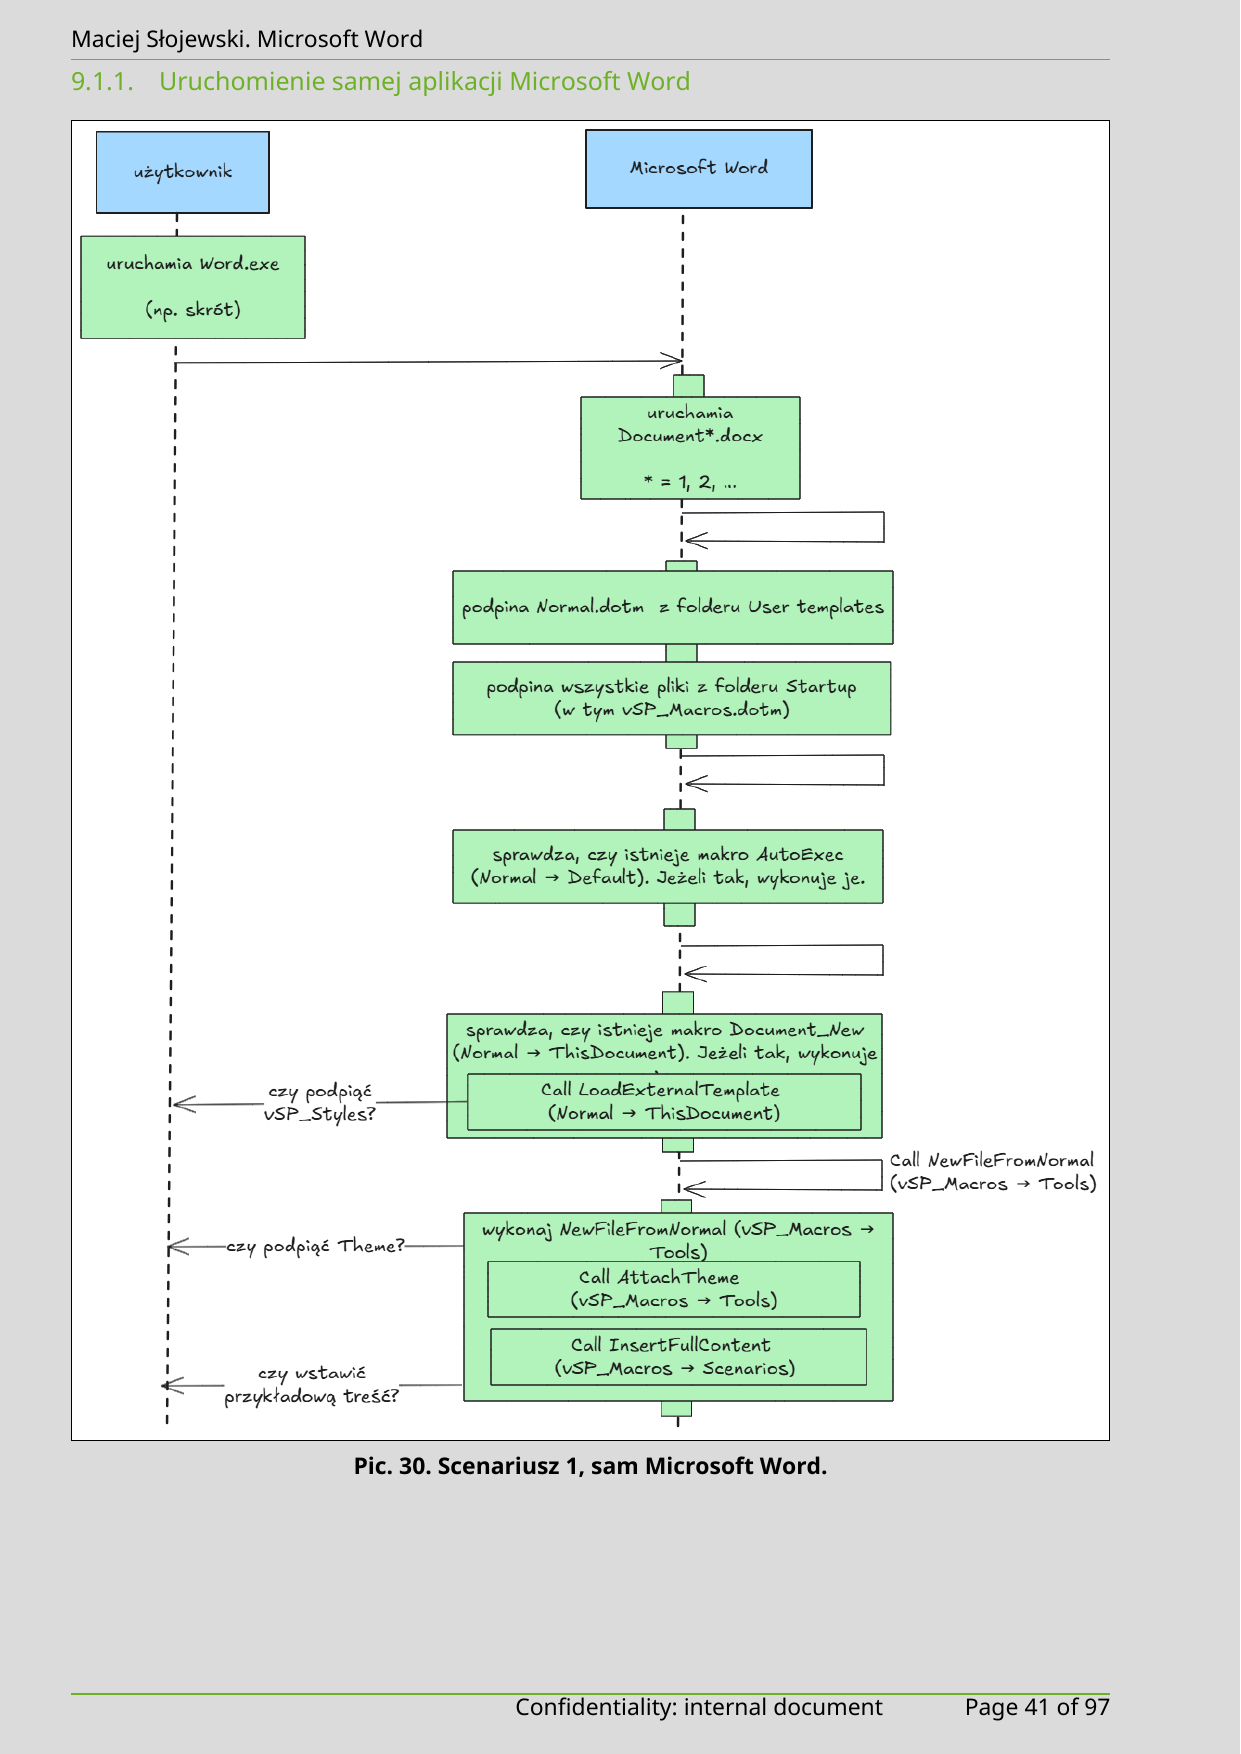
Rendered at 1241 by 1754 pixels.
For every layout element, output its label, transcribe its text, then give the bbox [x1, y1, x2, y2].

text Pic. 30. Scenariusz 1, sam Microsoft Word. [source: 20250715_MicrosoftWordScenario1.excalidraw] [71, 1456, 1110, 1479]
picture [72, 121, 1109, 1440]
subtitle Uruchomienie samej aplikacji Microsoft Word [71, 71, 1110, 96]
